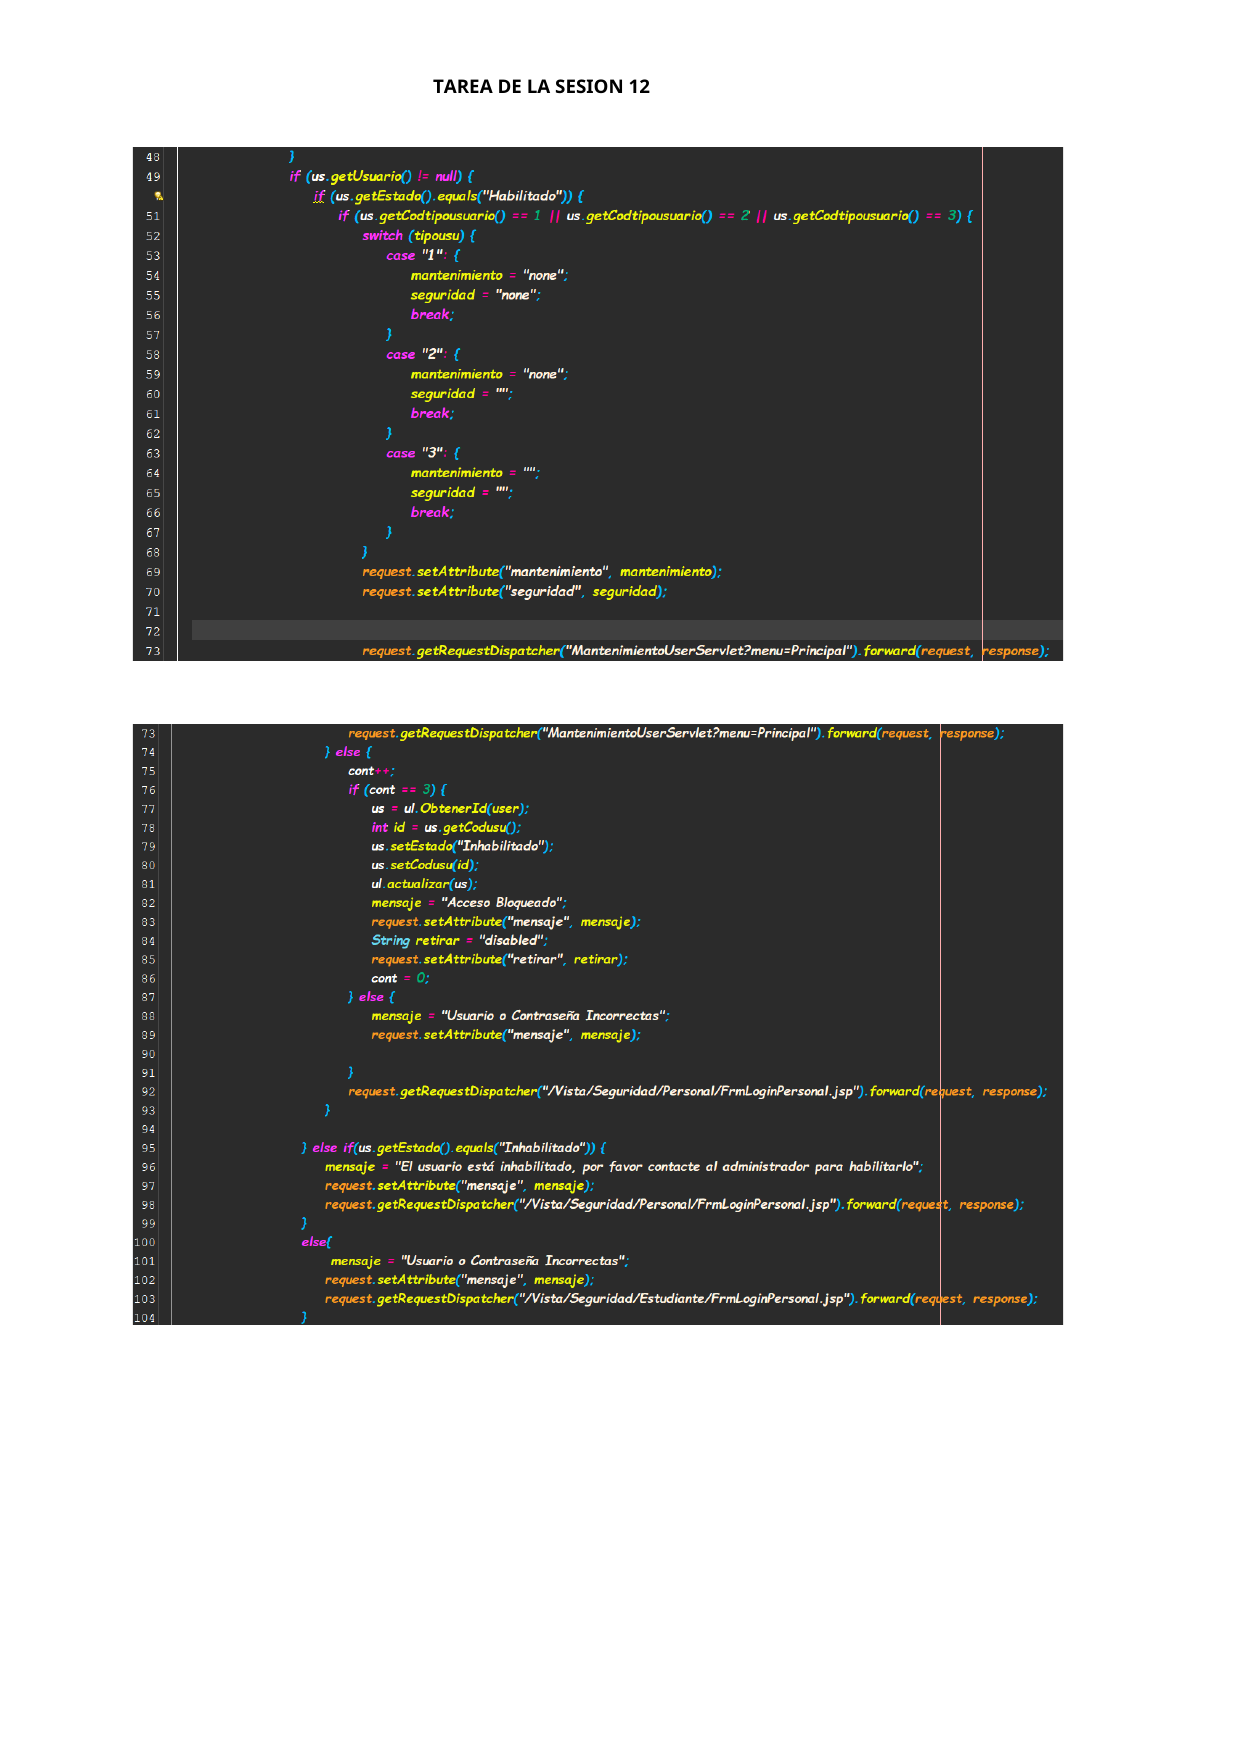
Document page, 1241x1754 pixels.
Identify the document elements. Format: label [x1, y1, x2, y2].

picture [132, 724, 1064, 1325]
picture [132, 147, 1064, 661]
